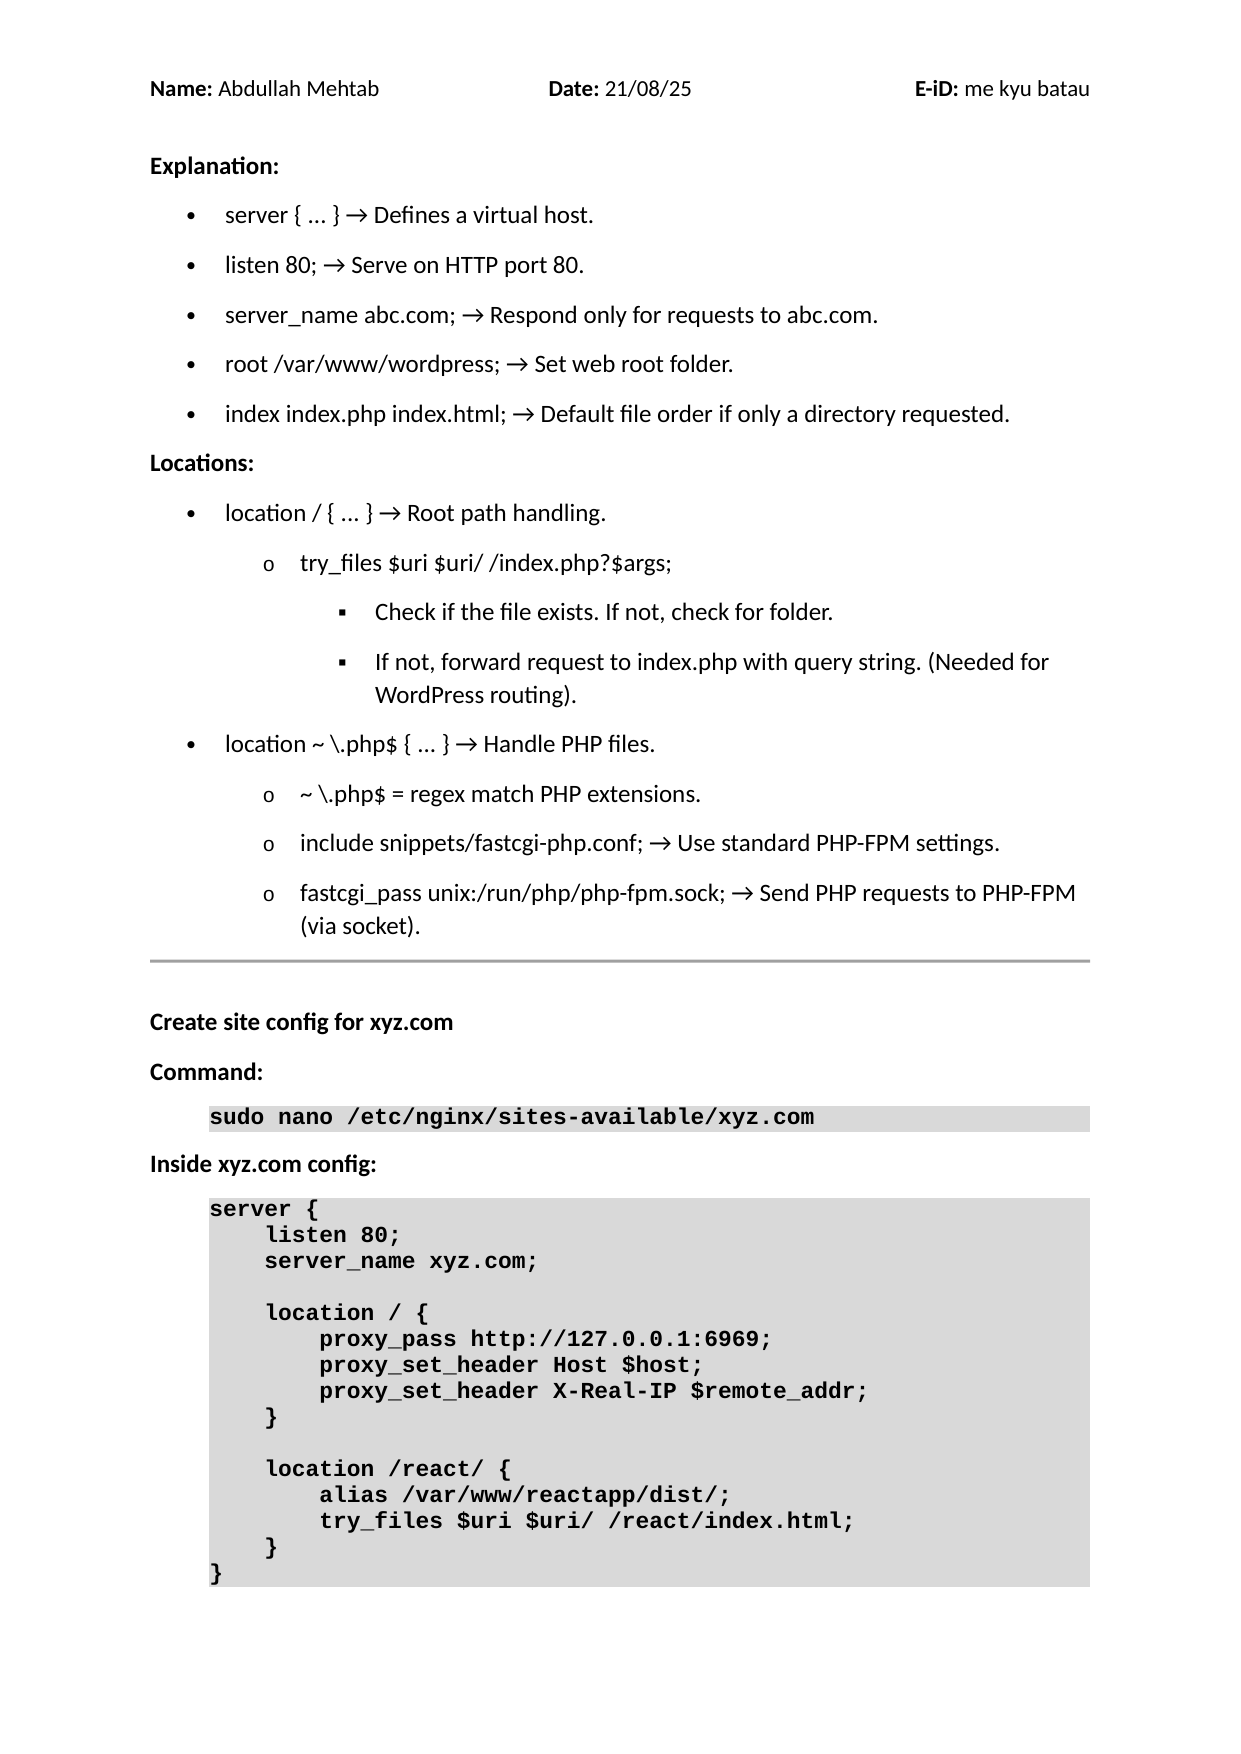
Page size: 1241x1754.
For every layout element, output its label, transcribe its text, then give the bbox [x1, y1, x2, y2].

list Check if the file exists. If not, check for folder. [337, 596, 1090, 627]
list server { ... } → Defines a virtual host. [187, 199, 1090, 230]
text Inside xyz.com config: [150, 1148, 1090, 1179]
list location ~ \.php$ { ... } → Handle PHP files. [187, 728, 1090, 759]
list location / { ... } → Root path handling. [187, 497, 1090, 528]
text proxy_set_header X-Real-IP $remote_addr; [209, 1379, 1090, 1405]
text location / { [209, 1302, 1090, 1327]
text alias /var/www/reactapp/dist/; [209, 1483, 1090, 1509]
text Locations: [150, 447, 1090, 478]
text Create site config for xyz.com [150, 1006, 1090, 1037]
text Command: [150, 1056, 1090, 1087]
text proxy_set_header Host $host; [209, 1353, 1090, 1379]
text server { [209, 1198, 1090, 1224]
list ~ \.php$ = regex match PHP extensions. [262, 778, 1090, 808]
text } [209, 1405, 1090, 1431]
list fastcgi_pass unix:/run/php/php-fpm.sock; → Send PHP requests to PHP-FPM (via socket). [262, 877, 1090, 941]
text location /react/ { [209, 1457, 1090, 1483]
list If not, forward request to index.php with query string. (Needed for WordPress routing). [337, 646, 1090, 709]
text server_name xyz.com; [209, 1250, 1090, 1276]
text Explanation: [150, 150, 1090, 181]
list listen 80; → Serve on HTTP port 80. [187, 249, 1090, 280]
text } [209, 1535, 1090, 1561]
text try_files $uri $uri/ /react/index.html; [209, 1509, 1090, 1535]
list index index.php index.html; → Default file order if only a directory requested. [187, 398, 1090, 428]
list try_files $uri $uri/ /index.php?$args; [262, 547, 1090, 577]
list server_name abc.com; → Respond only for requests to abc.com. [187, 299, 1090, 329]
text proxy_pass http://127.0.0.1:6969; [209, 1327, 1090, 1353]
text sudo nano /etc/nginx/sites-available/xyz.com [209, 1106, 1090, 1132]
text } [209, 1561, 1090, 1587]
list include snippets/fastcgi-php.conf; → Use standard PHP-FPM settings. [262, 827, 1090, 858]
text listen 80; [209, 1224, 1090, 1250]
list root /var/www/wordpress; → Set web root folder. [187, 348, 1090, 379]
